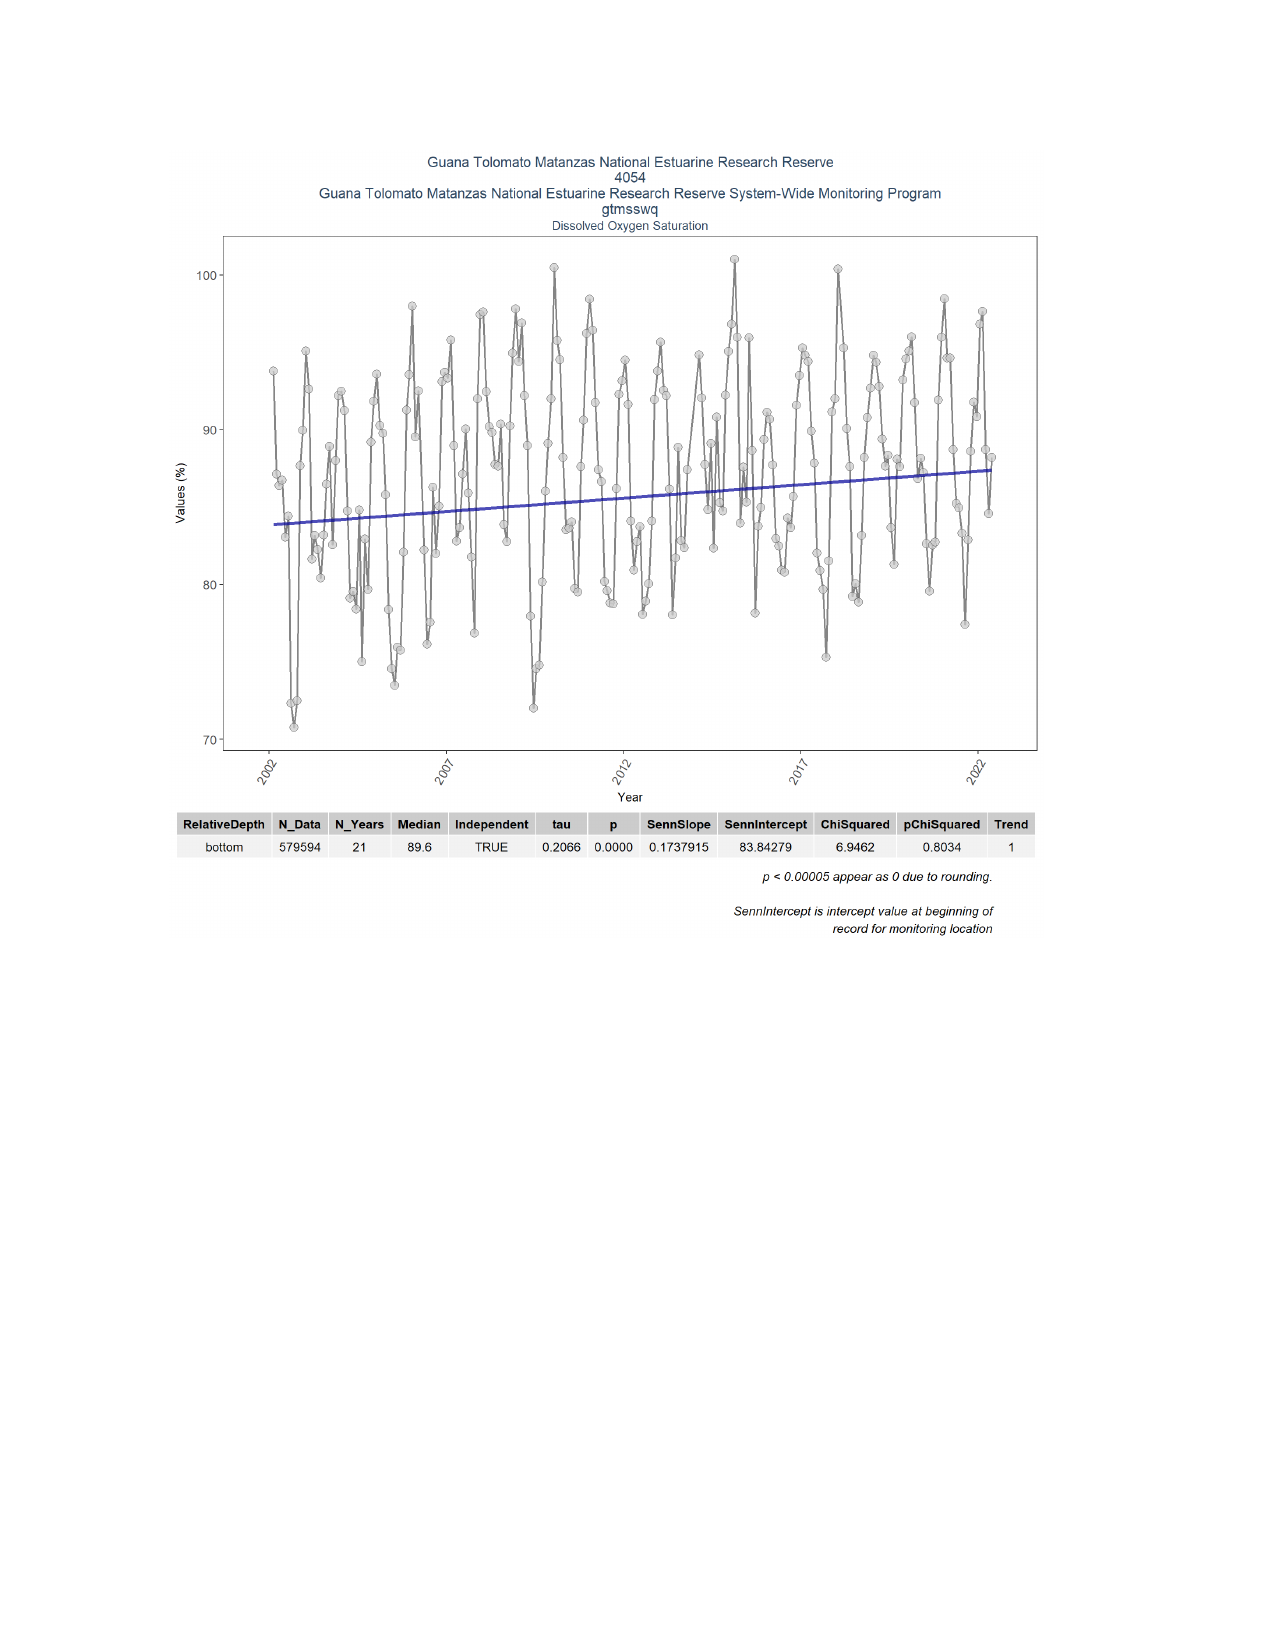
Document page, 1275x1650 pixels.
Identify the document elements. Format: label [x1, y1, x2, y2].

picture [168, 150, 1044, 938]
